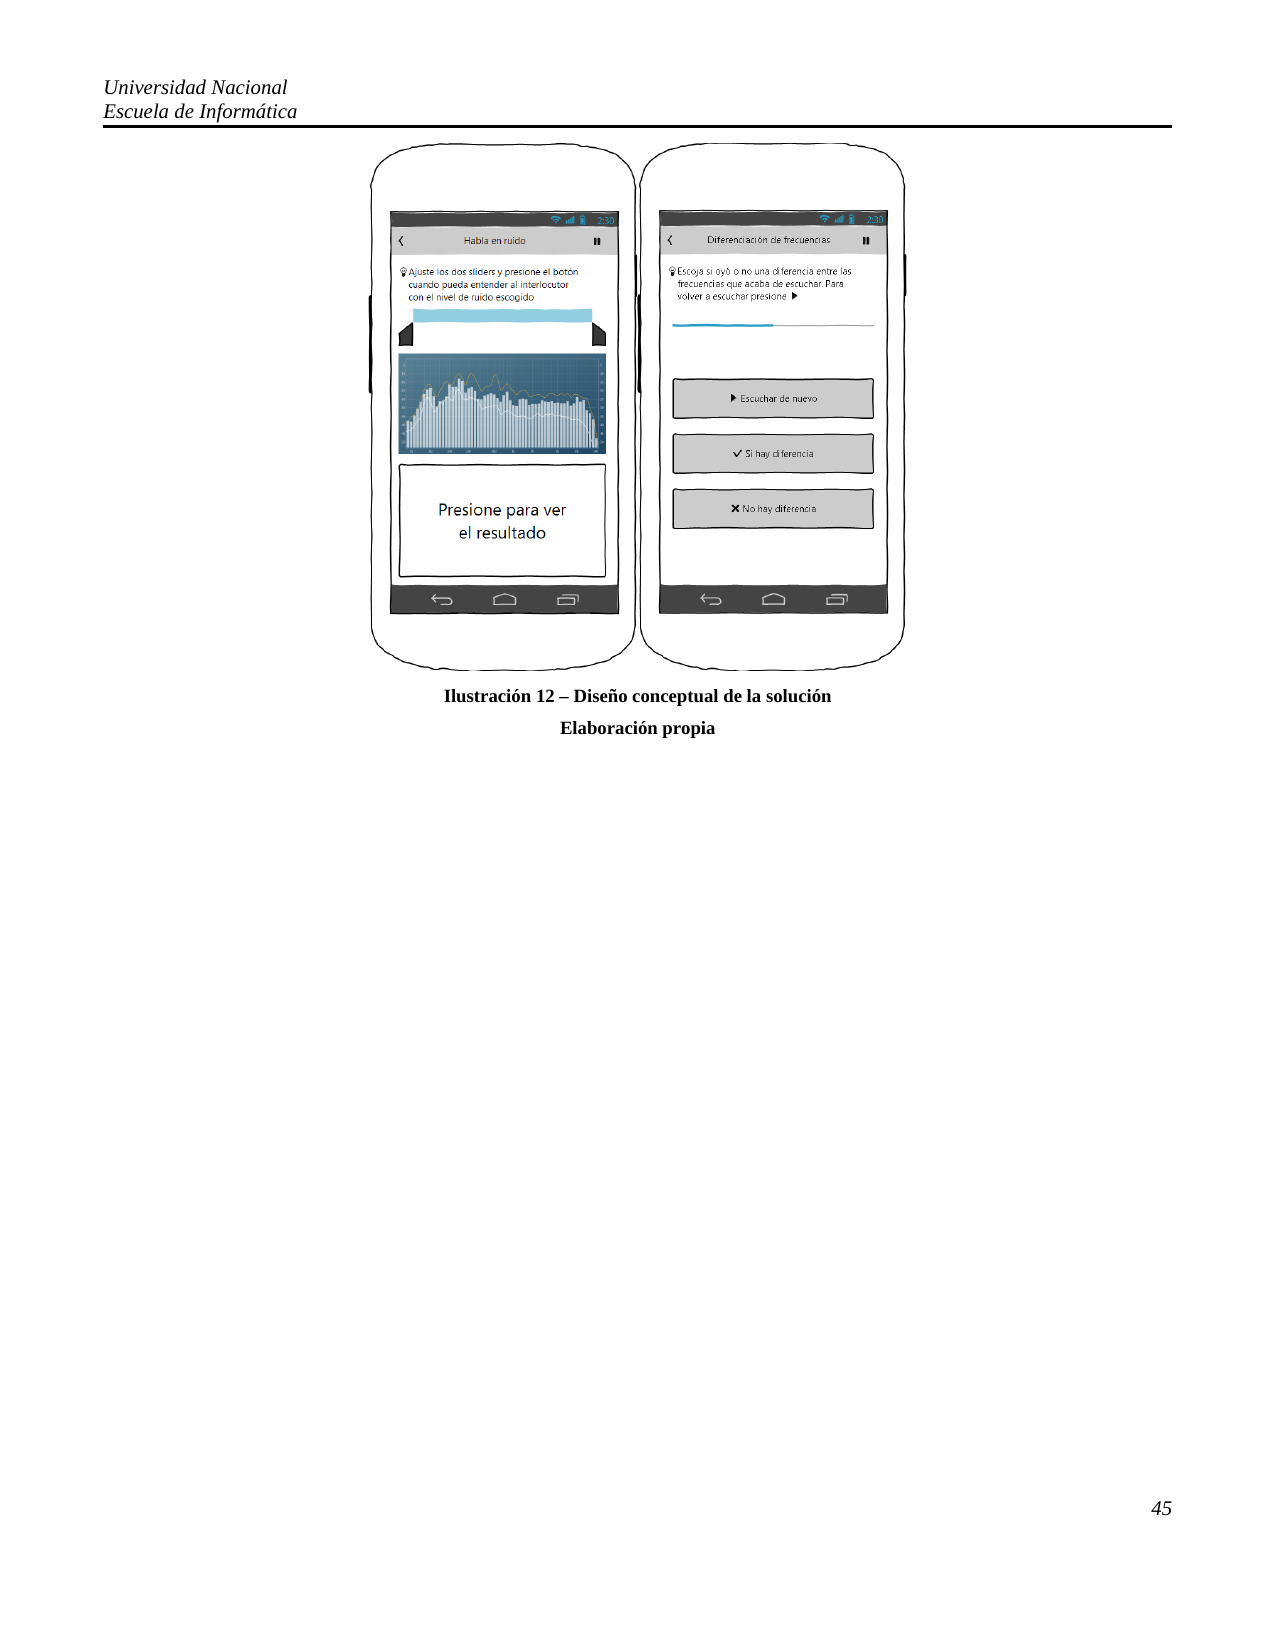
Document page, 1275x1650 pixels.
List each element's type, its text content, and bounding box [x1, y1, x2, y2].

text Elaboración propia [103, 717, 1172, 739]
picture [368, 143, 907, 671]
text Ilustración 12 – Diseño conceptual de la solución [103, 685, 1172, 706]
